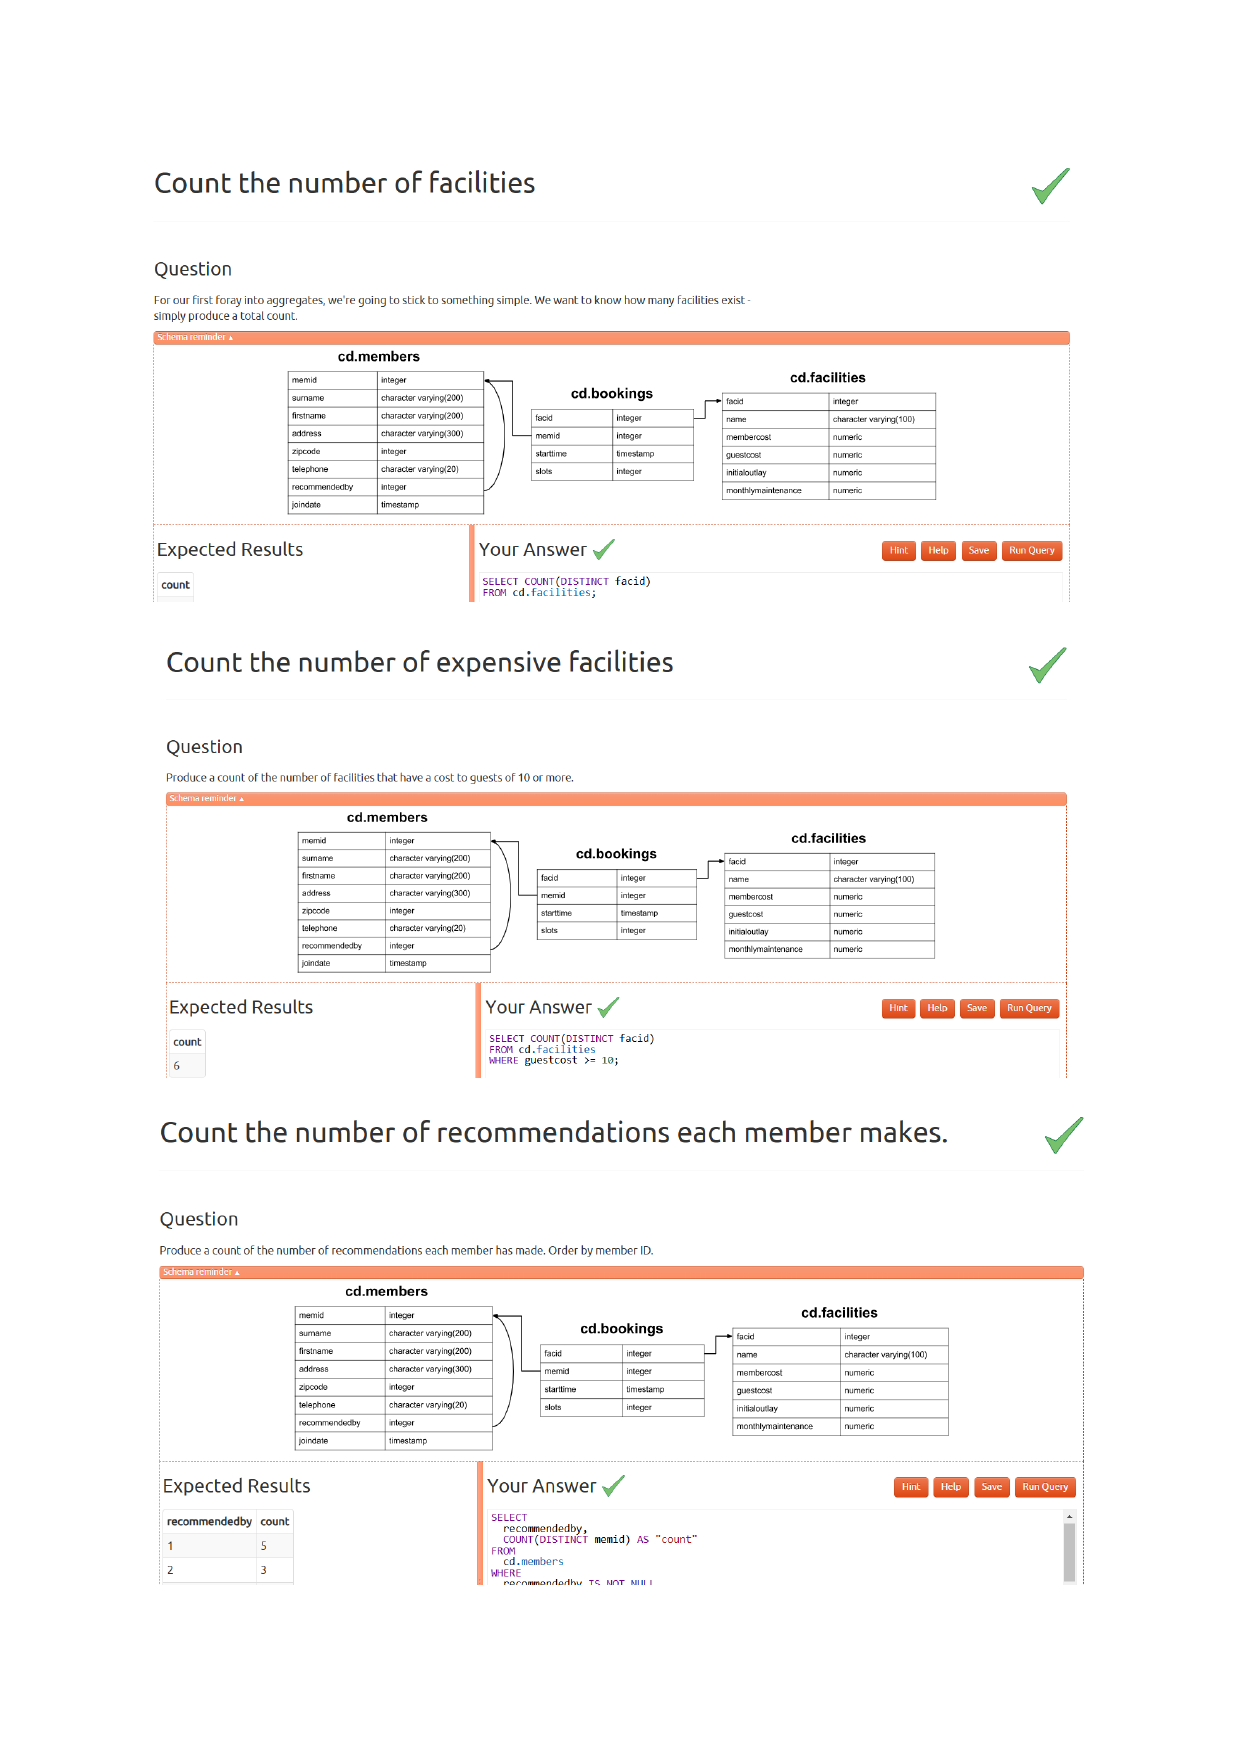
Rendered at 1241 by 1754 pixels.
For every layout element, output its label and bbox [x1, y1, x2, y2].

picture [147, 147, 1093, 602]
picture [147, 622, 1093, 1078]
picture [147, 1098, 1093, 1585]
